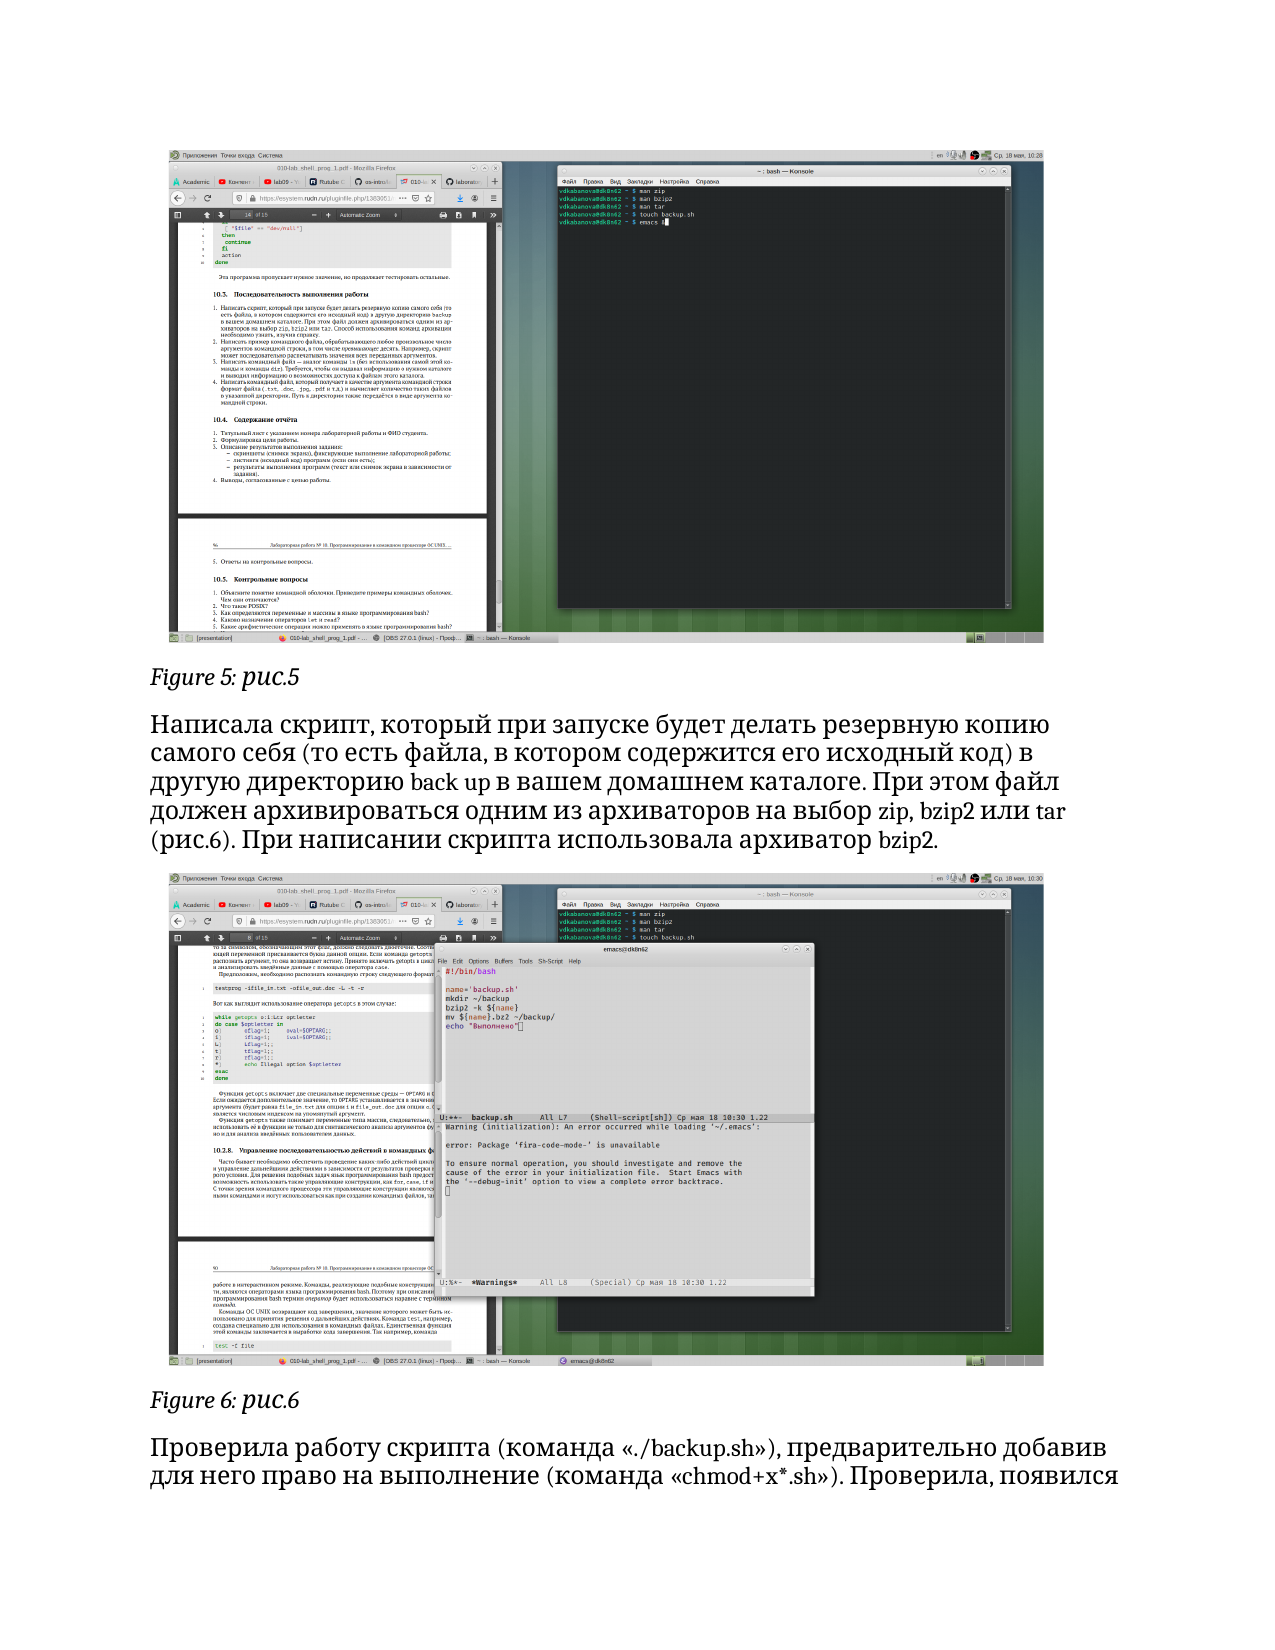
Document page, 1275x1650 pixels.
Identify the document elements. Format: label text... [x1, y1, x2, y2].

text Написала скрипт, который при запуске будет делать резервную копию самого себя (то есть файла, в котором содержится его исходный код) в другую директорию back up в вашем домашнем каталоге. При этом файл должен архивироваться одним из архиваторов на выбор zip, bzip2 или tar (рис.6). При написании скрипта использовала архиватор bzip2. [150, 711, 1125, 854]
picture [168, 873, 1044, 1366]
text Figure 6: рис.6 [150, 1386, 1125, 1415]
picture [168, 150, 1044, 643]
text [150, 1433, 1125, 1491]
text Figure 5: рис.5 [150, 663, 1125, 692]
